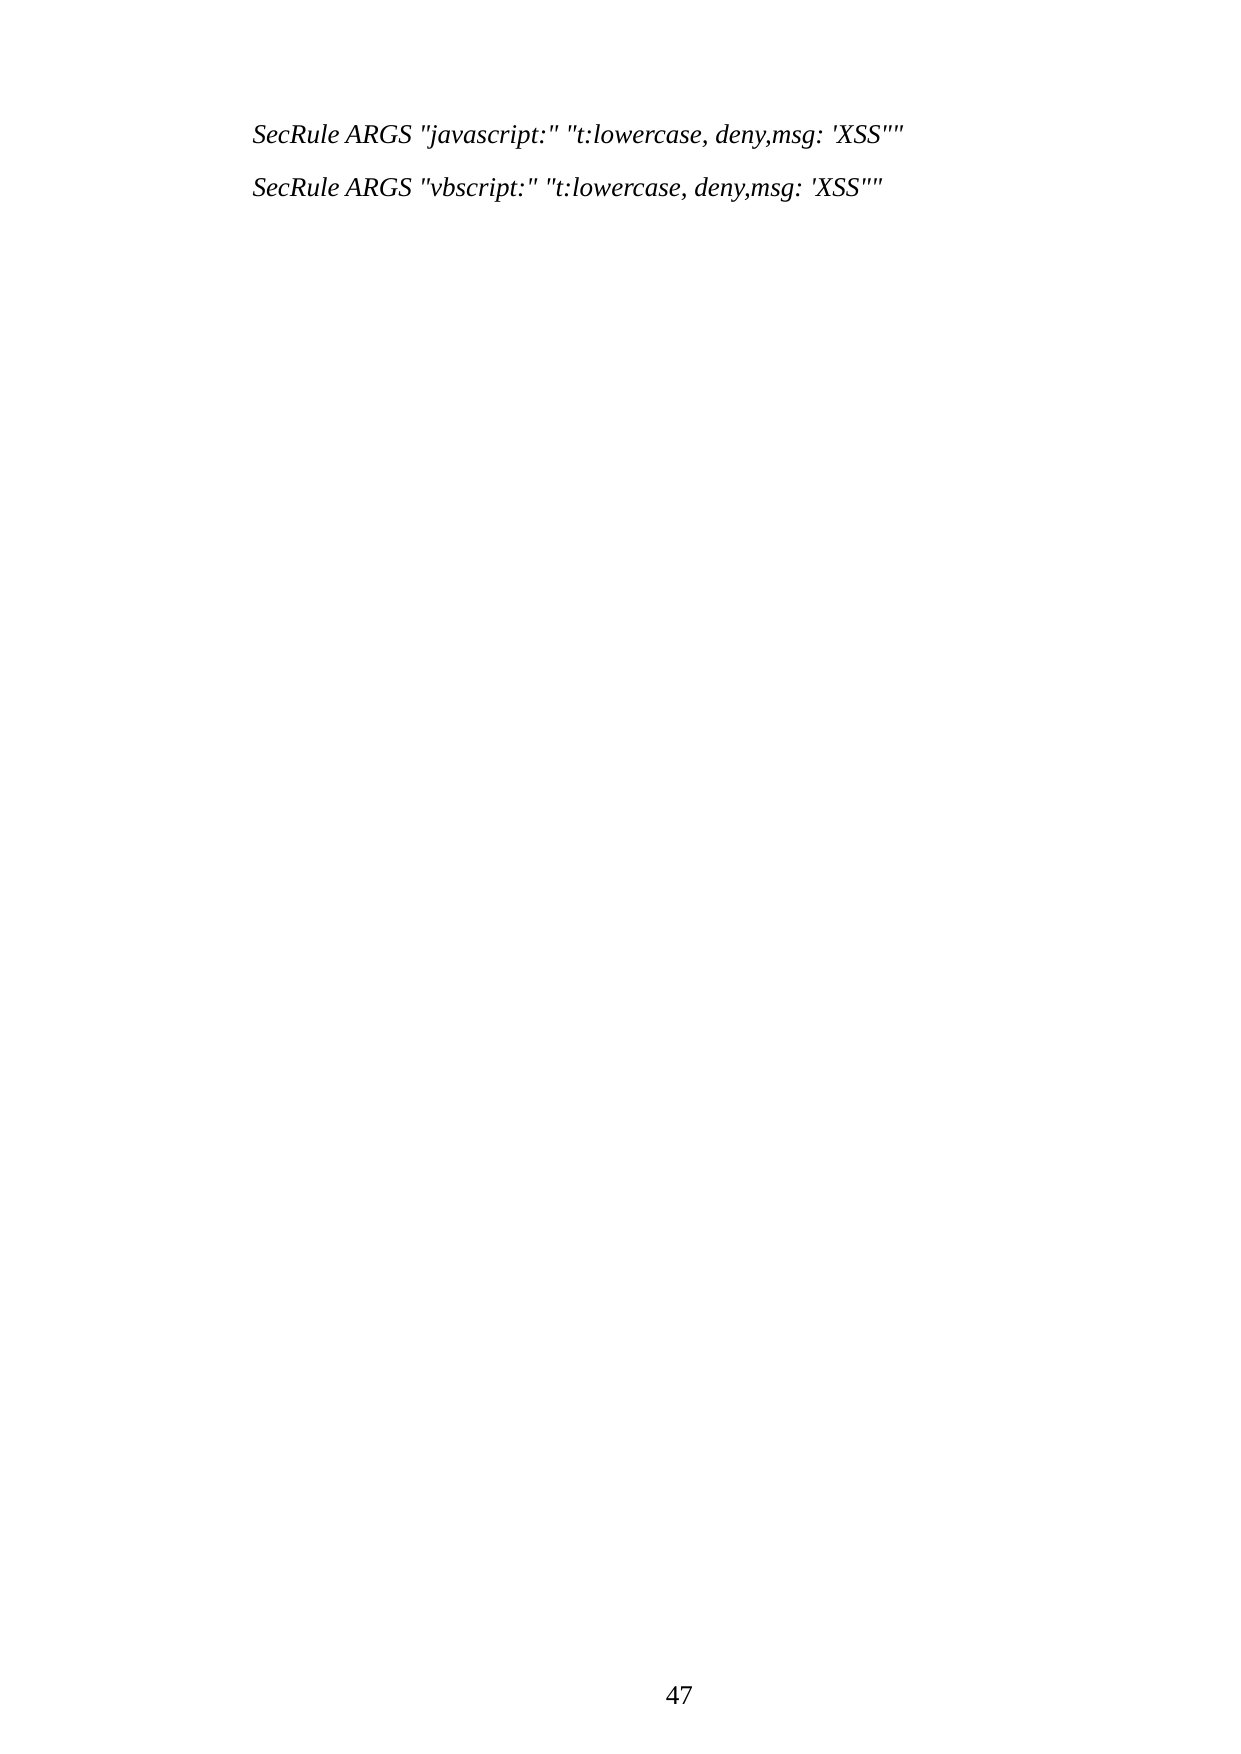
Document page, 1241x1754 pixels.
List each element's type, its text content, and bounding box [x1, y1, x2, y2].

text SecRule ARGS "javascript:" "t:lowercase, deny,msg: 'XSS"" [252, 118, 1122, 149]
text SecRule ARGS "vbscript:" "t:lowercase, deny,msg: 'XSS"" [252, 171, 1122, 202]
